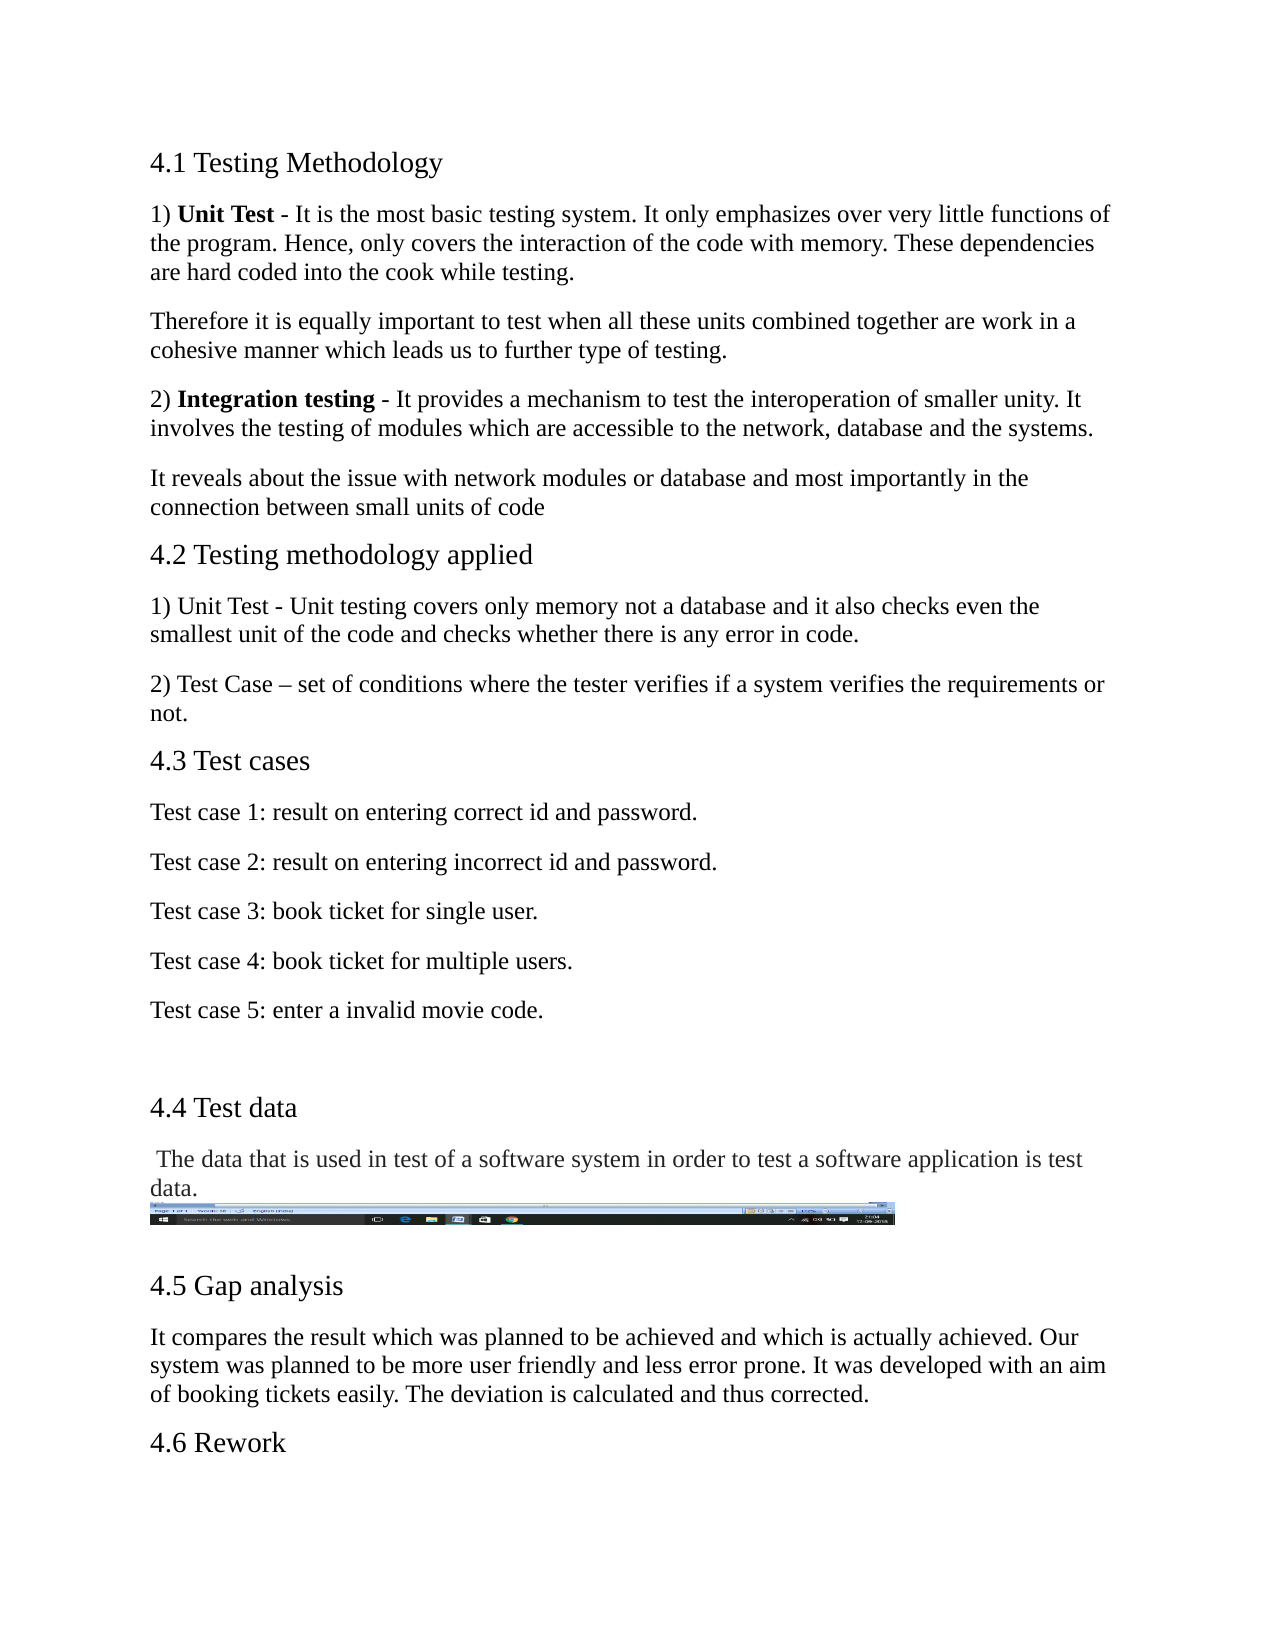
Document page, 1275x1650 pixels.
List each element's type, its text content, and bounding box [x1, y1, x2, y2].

text 2) Integration testing - It provides a mechanism to test the interoperation of smaller unity. It involves the testing of modules which are accessible to the network, database and the systems. [150, 385, 1125, 442]
text 4.5 Gap analysis [150, 1272, 1125, 1301]
text Test case 5: enter a invalid movie code. [150, 996, 1125, 1024]
text Test case 2: result on entering incorrect id and password. [150, 847, 1125, 876]
text 1) Unit Test - Unit testing covers only memory not a database and it also checks even the smallest unit of the code and checks whether there is any error in code. [150, 591, 1125, 649]
text 2) Test Case – set of conditions where the tester verifies if a system verifies the requirements or not. [150, 669, 1125, 727]
text Test case 3: book ticket for single user. [150, 897, 1125, 925]
text It reveals about the issue with network modules or database and most importantly in the connection between small units of code [150, 463, 1125, 521]
text Therefore it is equally important to test when all these units combined together are work in a cohesive manner which leads us to further type of testing. [150, 307, 1125, 364]
text 1) Unit Test - It is the most basic testing system. It only emphasizes over very little functions of the program. Hence, only covers the interaction of the code with memory. These dependencies are hard coded into the cook while testing. [150, 199, 1125, 286]
text 4.3 Test cases [150, 748, 1125, 777]
text 4.2 Testing methodology applied [150, 542, 1125, 570]
text Test case 1: result on entering correct id and password. [150, 797, 1125, 826]
text 4.1 Testing Methodology [150, 150, 1125, 179]
text It compares the result which was planned to be achieved and which is actually achieved. Our system was planned to be more user friendly and less error prone. It was developed with an aim of booking tickets easily. The deviation is calculated and thus corrected. [150, 1322, 1125, 1408]
text Test case 4: book ticket for multiple users. [150, 946, 1125, 975]
text 4.4 Test data [150, 1095, 1125, 1124]
text The data that is used in test of a software system in order to test a software application is test data. [198, 1144, 1125, 1202]
text 4.6 Rework [150, 1429, 1125, 1458]
